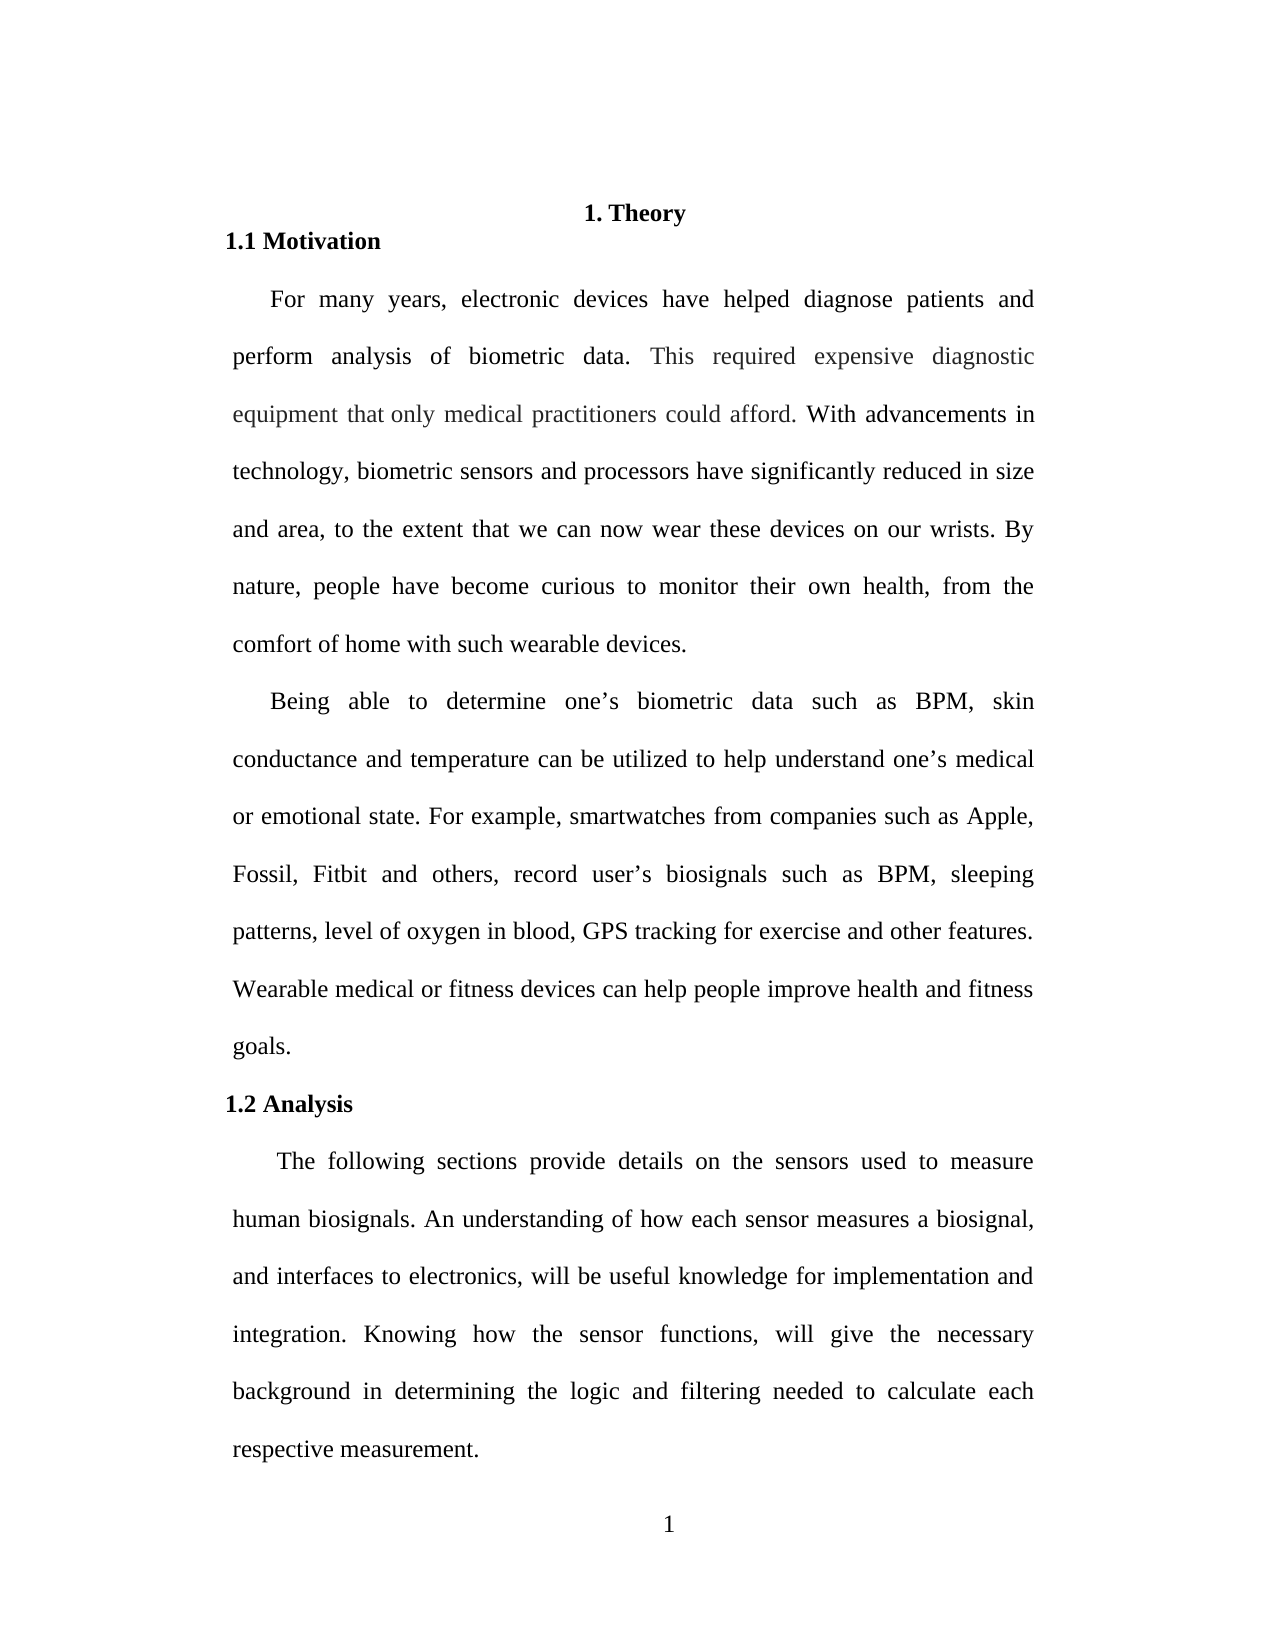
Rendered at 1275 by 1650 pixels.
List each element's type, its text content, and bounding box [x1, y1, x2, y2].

subtitle Motivation [225, 226, 1125, 255]
text For many years, electronic devices have helped diagnose patients and perform analysis of biometric data. This required expensive diagnostic equipment that only medical practitioners could afford. With advancements in technology, biometric sensors and processors have significantly reduced in size and area, to the extent that we can now wear these devices on our wrists. By nature, people have become curious to monitor their own health, from the comfort of home with such wearable devices. [232, 284, 1035, 658]
text Being able to determine one’s biometric data such as BPM, skin conductance and temperature can be utilized to help understand one’s medical or emotional state. For example, smartwatches from companies such as Apple, Fossil, Fitbit and others, record user’s biosignals such as BPM, sleeping patterns, level of oxygen in blood, GPS tracking for exercise and other features. Wearable medical or fitness devices can help people improve health and fitness goals. [232, 686, 1035, 1060]
subtitle Theory [583, 198, 1125, 226]
subtitle Analysis [225, 1089, 1125, 1118]
text The following sections provide details on the sensors used to measure human biosignals. An understanding of how each sensor measures a biosignal, and interfaces to electronics, will be useful knowledge for implementation and integration. Knowing how the sensor functions, will give the necessary background in determining the logic and filtering needed to calculate each respective measurement. [232, 1146, 1035, 1463]
